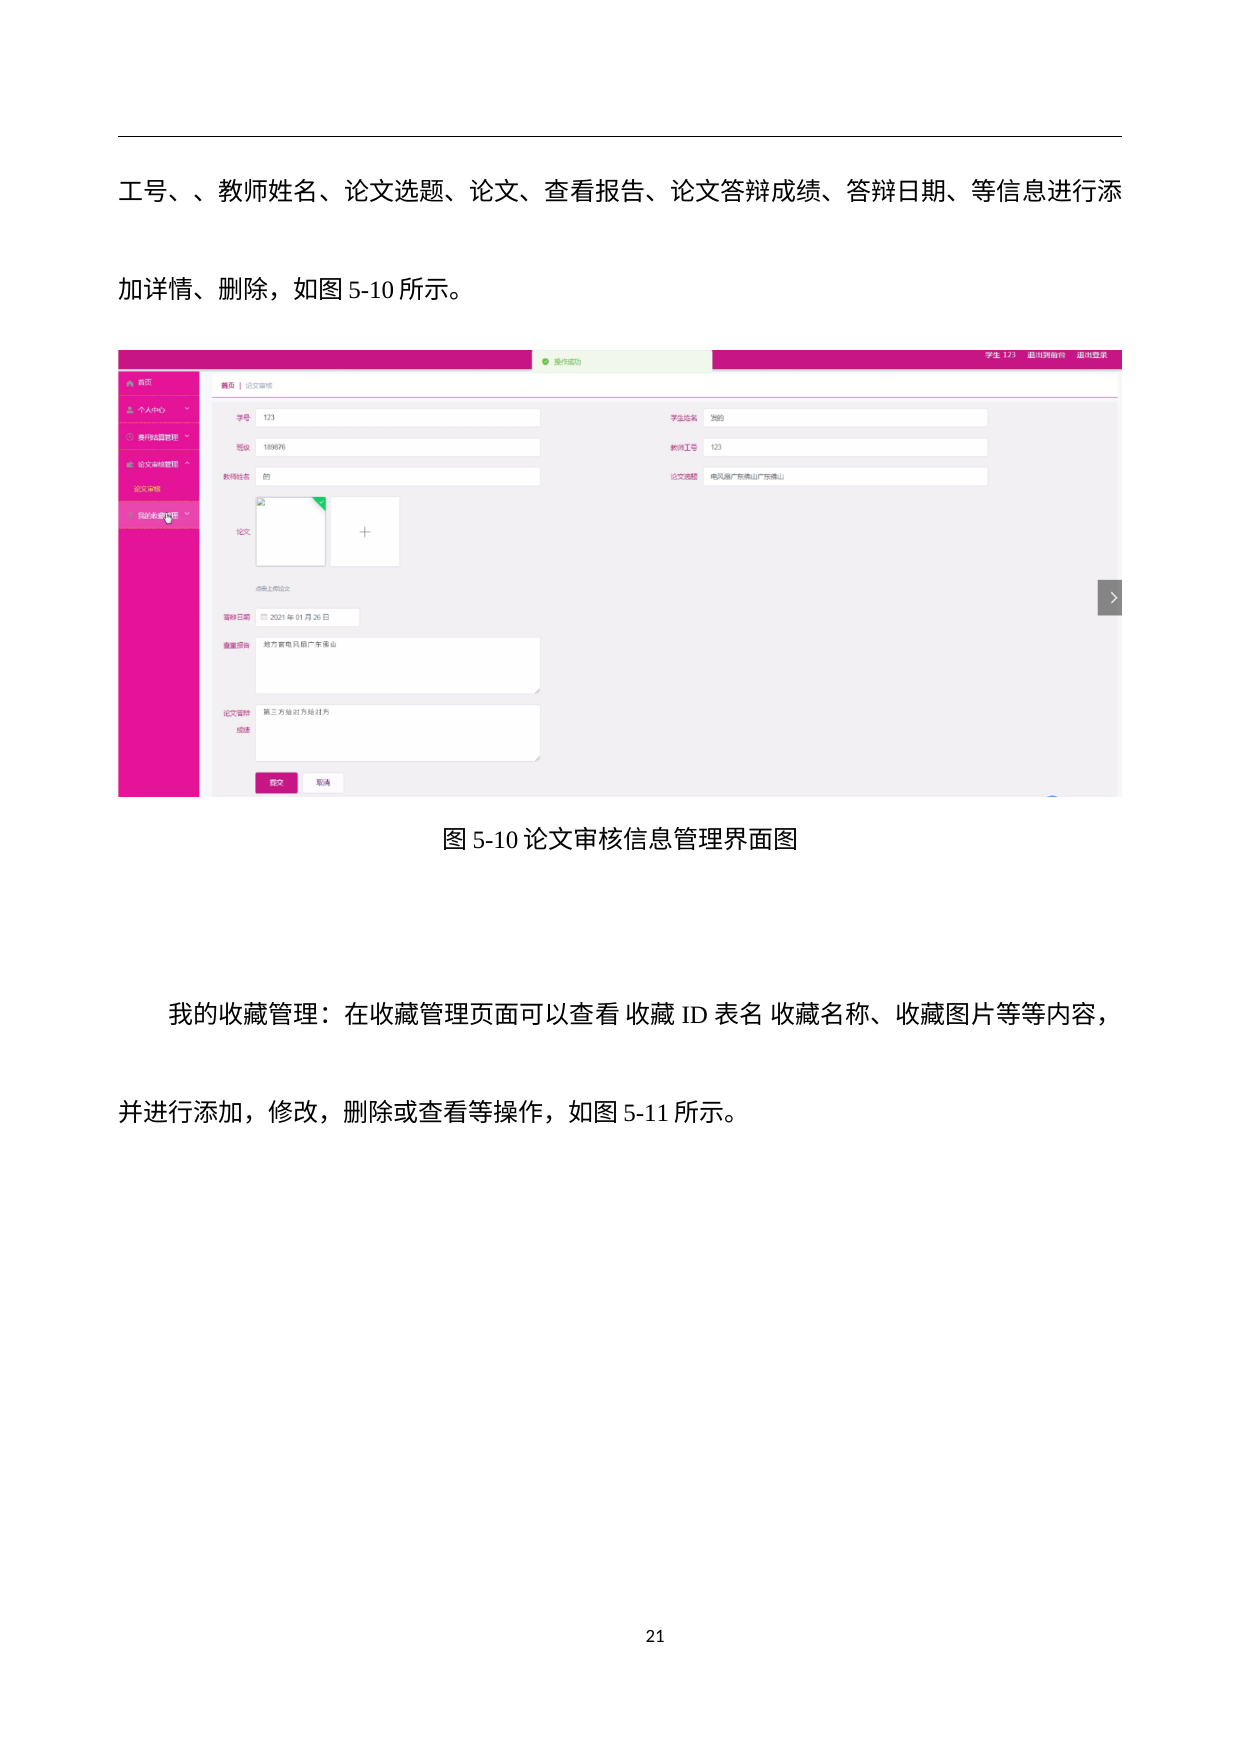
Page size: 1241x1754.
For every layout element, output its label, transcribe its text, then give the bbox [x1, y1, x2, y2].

text 图5-10论文审核信息管理界面图 [118, 806, 1122, 871]
picture [118, 350, 1122, 797]
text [118, 157, 1122, 320]
text 我的收藏管理：在收藏管理页面可以查看 收藏ID 表名 收藏名称、收藏图片等等内容，并进行添加，修改，删除或查看等操作，如图5-11所示。 [118, 981, 1122, 1143]
